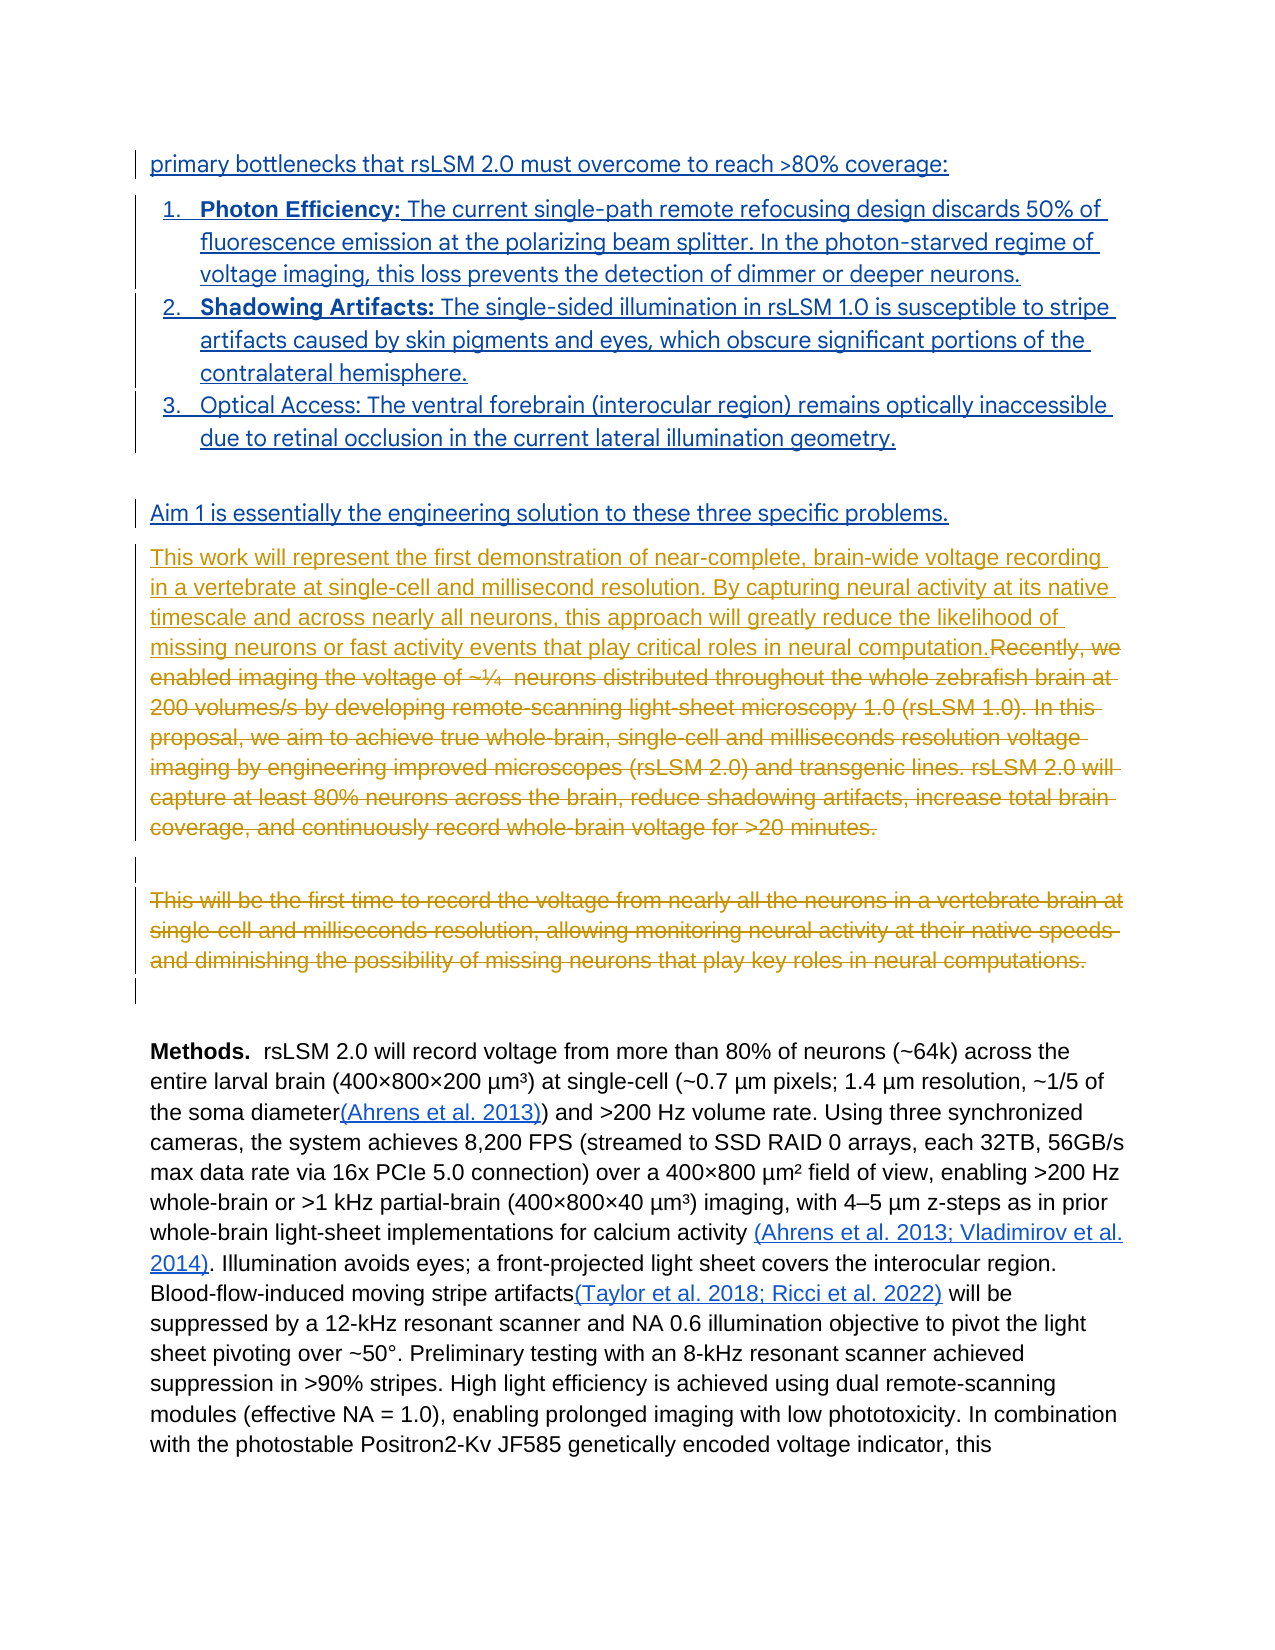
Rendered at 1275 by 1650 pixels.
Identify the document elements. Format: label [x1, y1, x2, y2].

text [150, 1038, 1125, 1457]
